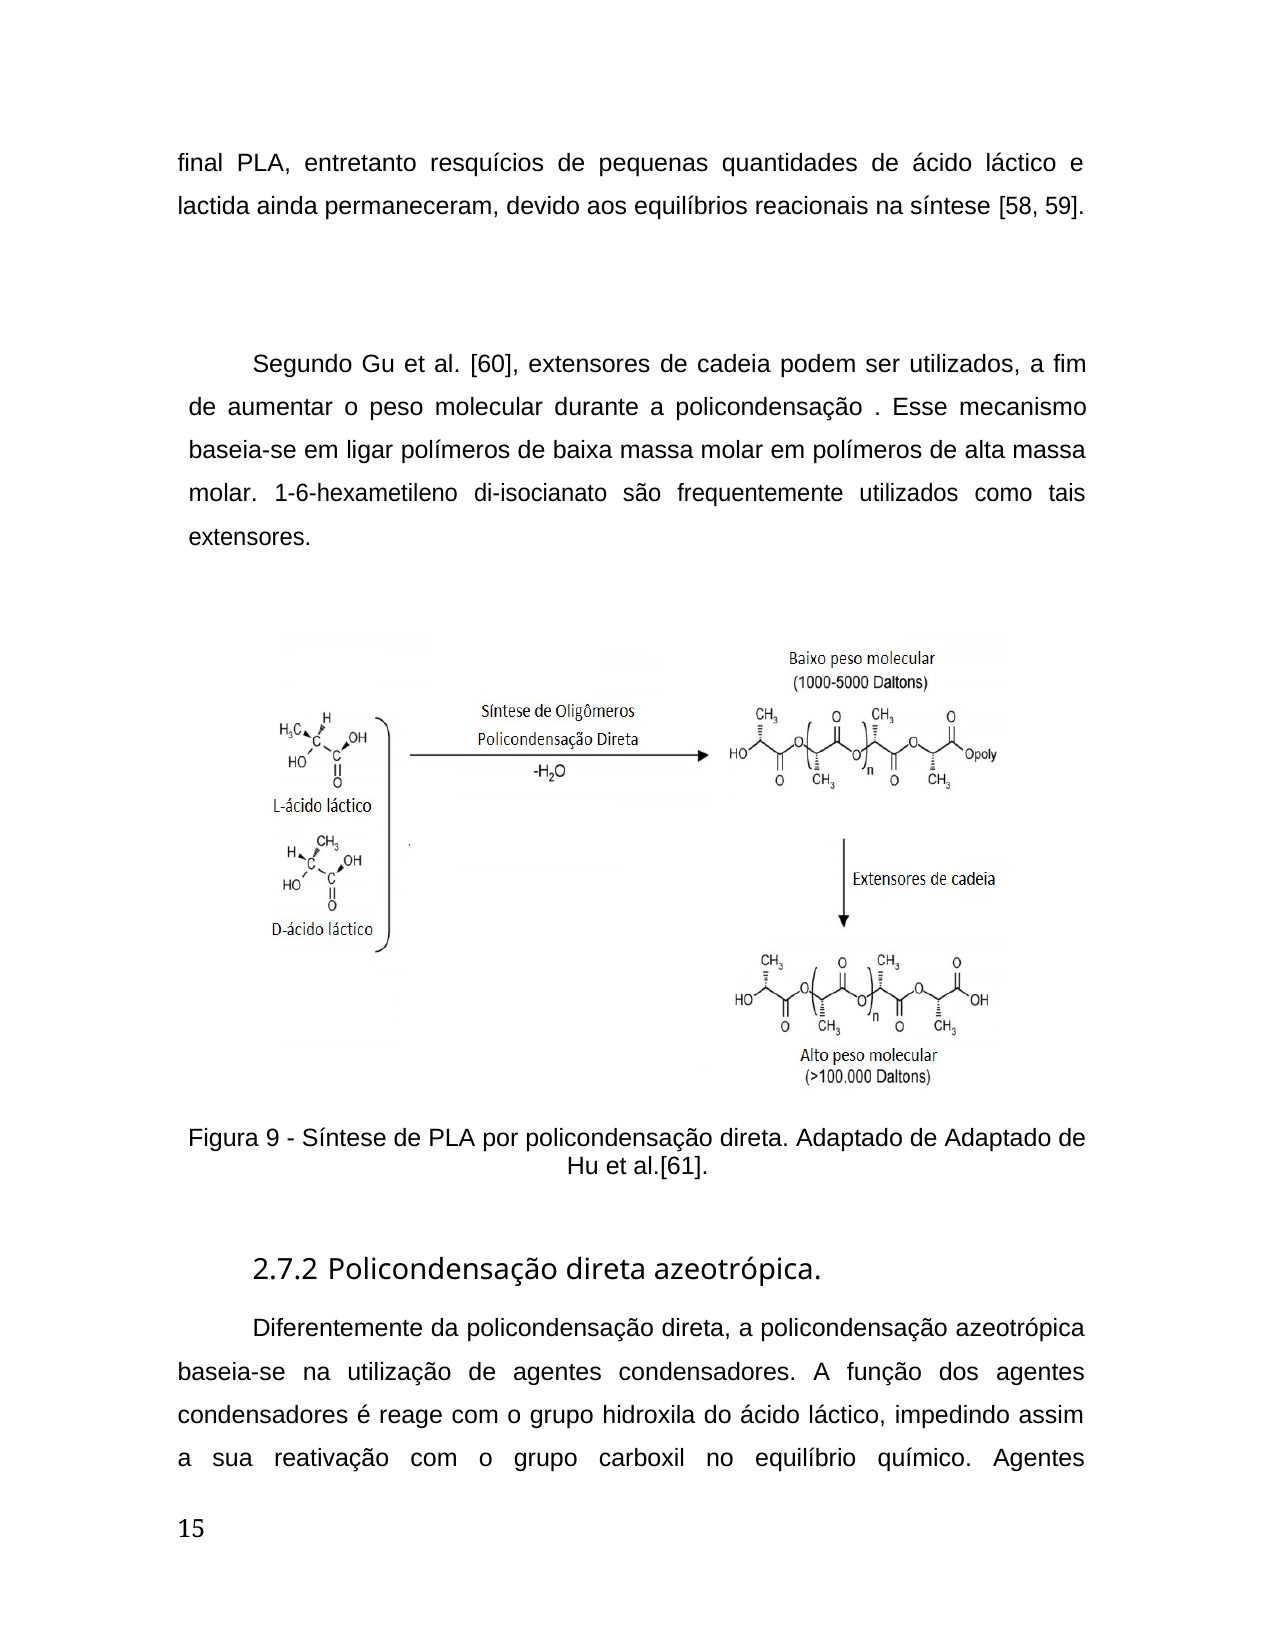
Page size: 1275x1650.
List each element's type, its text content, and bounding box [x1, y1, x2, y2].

text Figura 9 - Síntese de PLA por policondensação direta. Adaptado de Adaptado de Hu et al.[61]. [177, 1122, 1098, 1180]
picture [258, 633, 1017, 1114]
subtitle Policondensação direta azeotrópica. [252, 1248, 1098, 1288]
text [177, 1313, 1086, 1472]
text Segundo Gu et al. [60], extensores de cadeia podem ser utilizados, a fim de aumentar o peso molecular durante a policondensação . Esse mecanismo baseia-se em ligar polímeros de baixa massa molar em polímeros de alta massa molar. 1-6-hexametileno di-isocianato são frequentemente utilizados como tais extensores. [188, 349, 1087, 550]
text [177, 148, 1086, 219]
